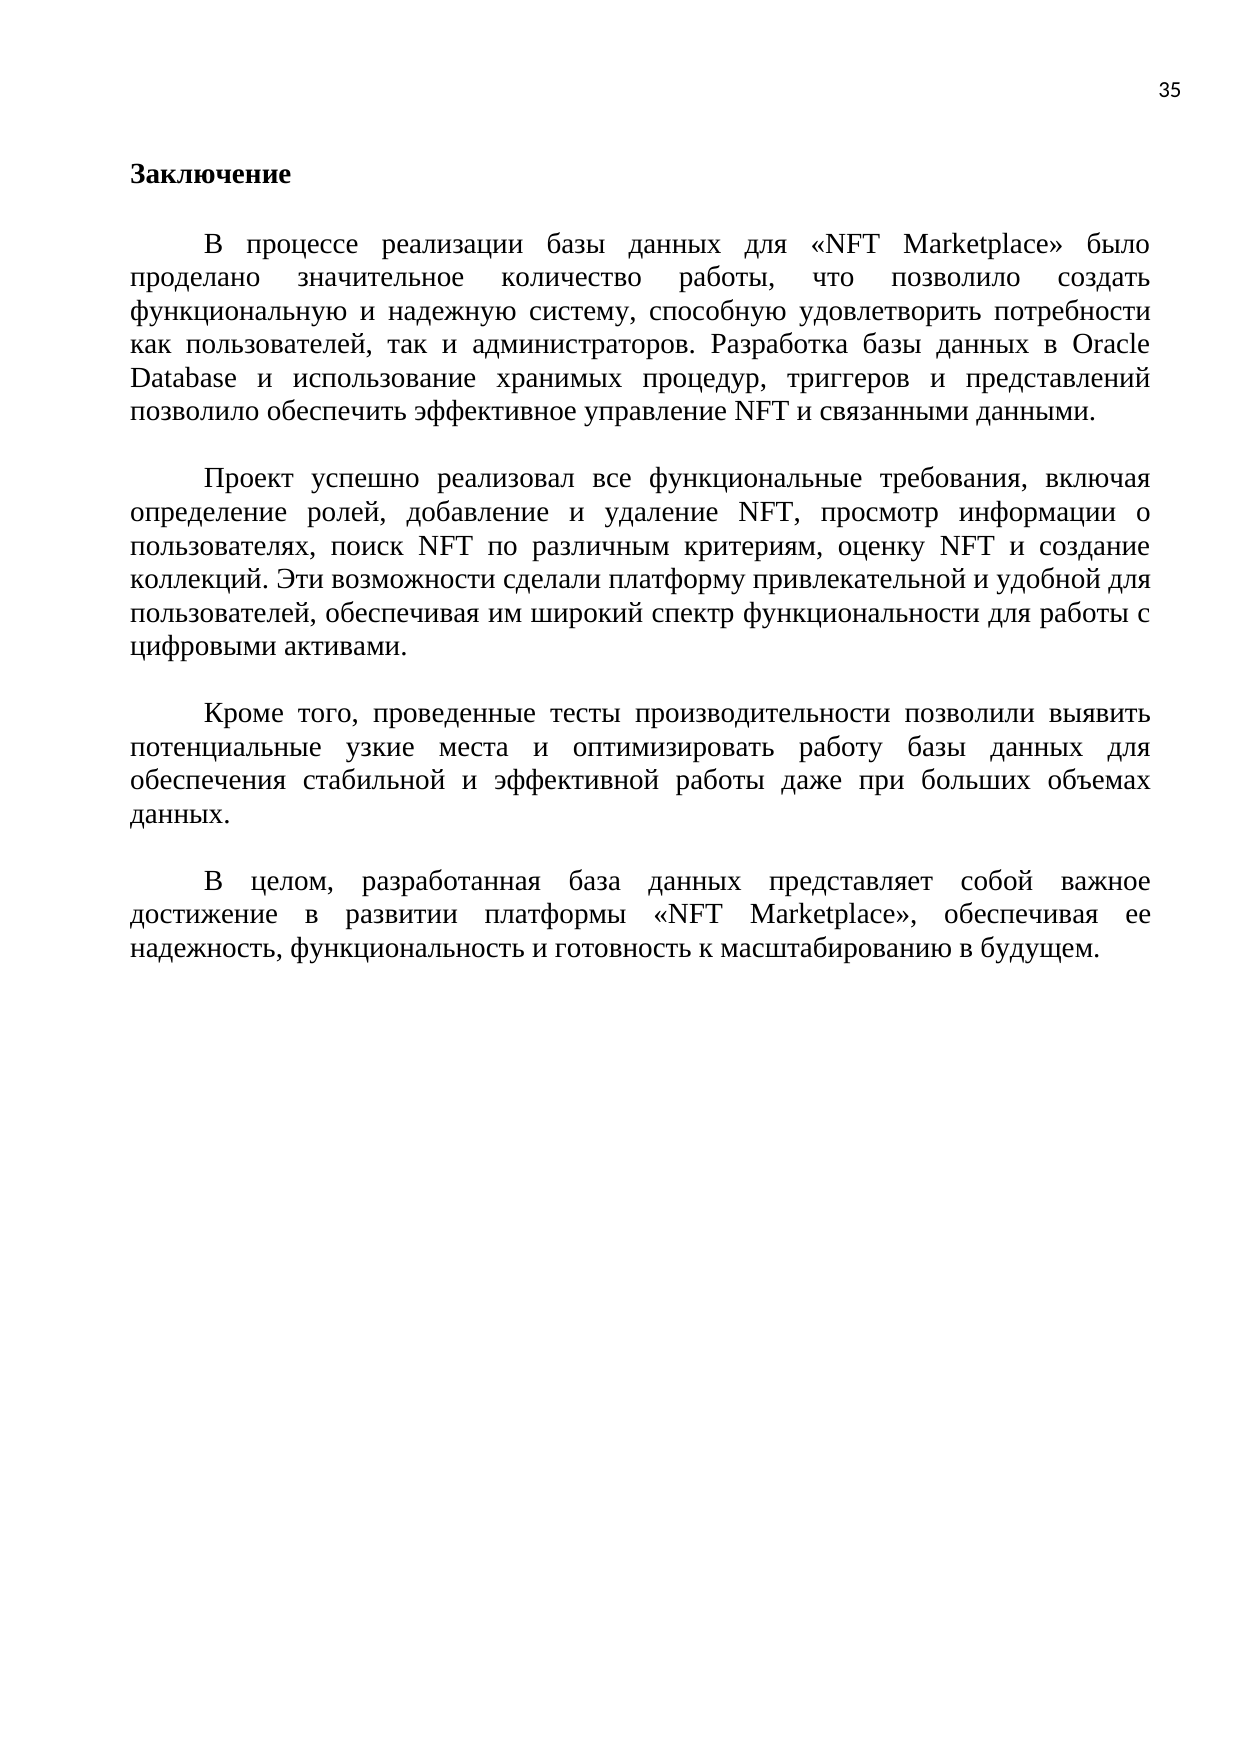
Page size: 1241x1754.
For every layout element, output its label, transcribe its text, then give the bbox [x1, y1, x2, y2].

text Заключение [130, 156, 1181, 189]
text В процессе реализации базы данных для «NFT Marketplace» было проделано значительное количество работы, что позволило создать функциональную и надежную систему, способную удовлетворить потребности как пользователей, так и администраторов. Разработка базы данных в Oracle Database и использование хранимых процедур, триггеров и представлений позволило обеспечить эффективное управление NFT и связанными данными. [130, 226, 1152, 427]
text В целом, разработанная база данных представляет собой важное достижение в развитии платформы «NFT Marketplace», обеспечивая ее надежность, функциональность и готовность к масштабированию в будущем. [130, 863, 1152, 964]
text Проект успешно реализовал все функциональные требования, включая определение ролей, добавление и удаление NFT, просмотр информации о пользователях, поиск NFT по различным критериям, оценку NFT и создание коллекций. Эти возможности сделали платформу привлекательной и удобной для пользователей, обеспечивая им широкий спектр функциональности для работы с цифровыми активами. [130, 461, 1152, 662]
text Кроме того, проведенные тесты производительности позволили выявить потенциальные узкие места и оптимизировать работу базы данных для обеспечения стабильной и эффективной работы даже при больших объемах данных. [130, 695, 1152, 829]
